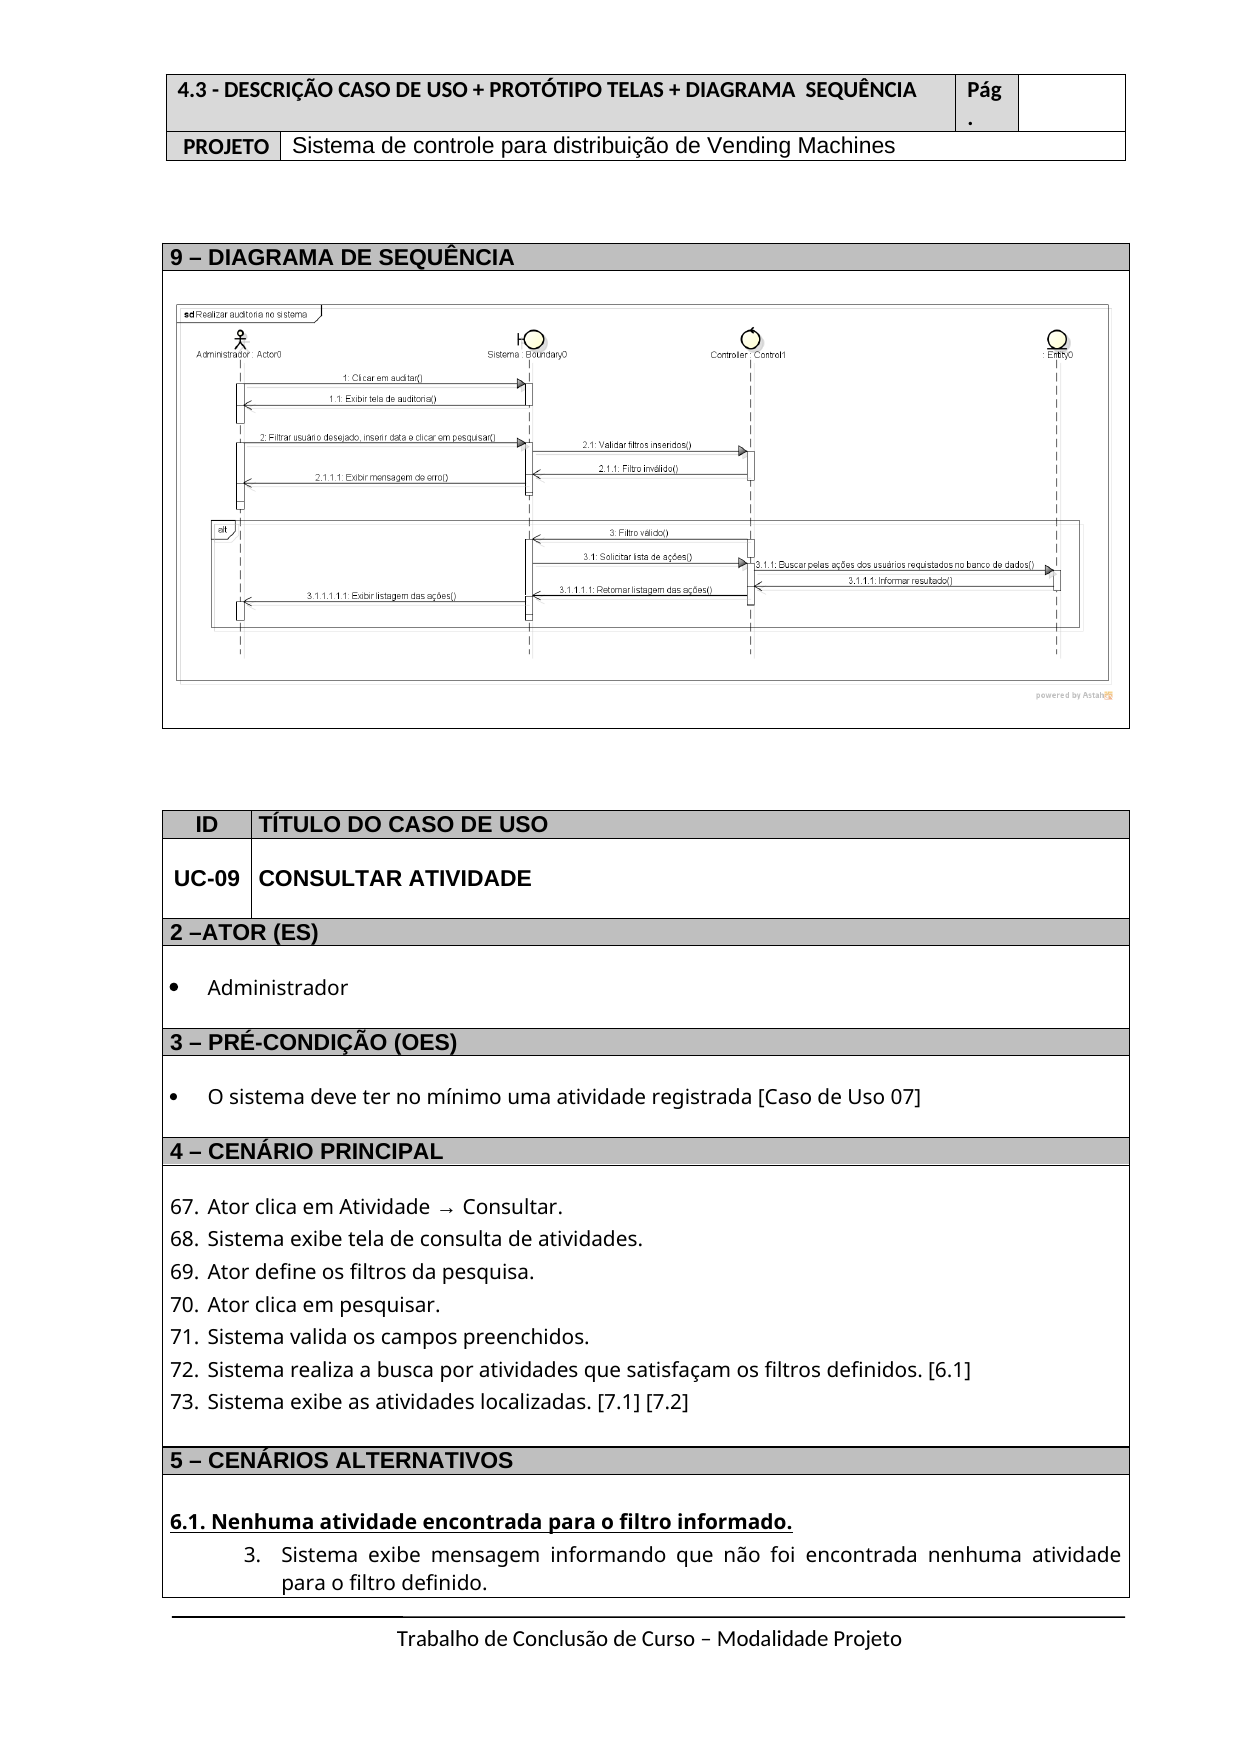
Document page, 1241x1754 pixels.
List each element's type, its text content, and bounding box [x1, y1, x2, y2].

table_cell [163, 1475, 1129, 1597]
table_cell [163, 271, 1129, 728]
table_cell Ator clica em Atividade → Consultar. Sistema exibe tela de consulta de atividades. Ator define os filtros da pesquisa. Ator clica em pesquisar. Sistema valida os campos preenchidos. Sistema realiza a busca por atividades que satisfaçam os filtros definidos. [6.1] Sistema exibe as atividades localizadas. [7.1] [7.2] [163, 1166, 1129, 1446]
table_header 9 – DIAGRAMA DE SEQUÊNCIA [163, 244, 1129, 270]
table_cell O sistema deve ter no mínimo uma atividade registrada [Caso de Uso 07] [163, 1056, 1129, 1137]
table_cell 2 –ATOR (ES) [163, 919, 1129, 945]
table_header TÍTULO DO CASO DE USO [252, 811, 1129, 838]
table_cell Administrador [163, 946, 1129, 1027]
table_cell CONSULTAR ATIVIDADE [252, 839, 1129, 918]
table_cell 5 – CENÁRIOS ALTERNATIVOS [163, 1448, 1129, 1474]
table_header ID [163, 811, 251, 838]
table_cell 4 – CENÁRIO PRINCIPAL [163, 1138, 1129, 1164]
table_cell 3 – PRÉ-CONDIÇÃO (OES) [163, 1029, 1129, 1055]
picture [169, 297, 1115, 702]
table_cell UC-09 [163, 839, 251, 918]
